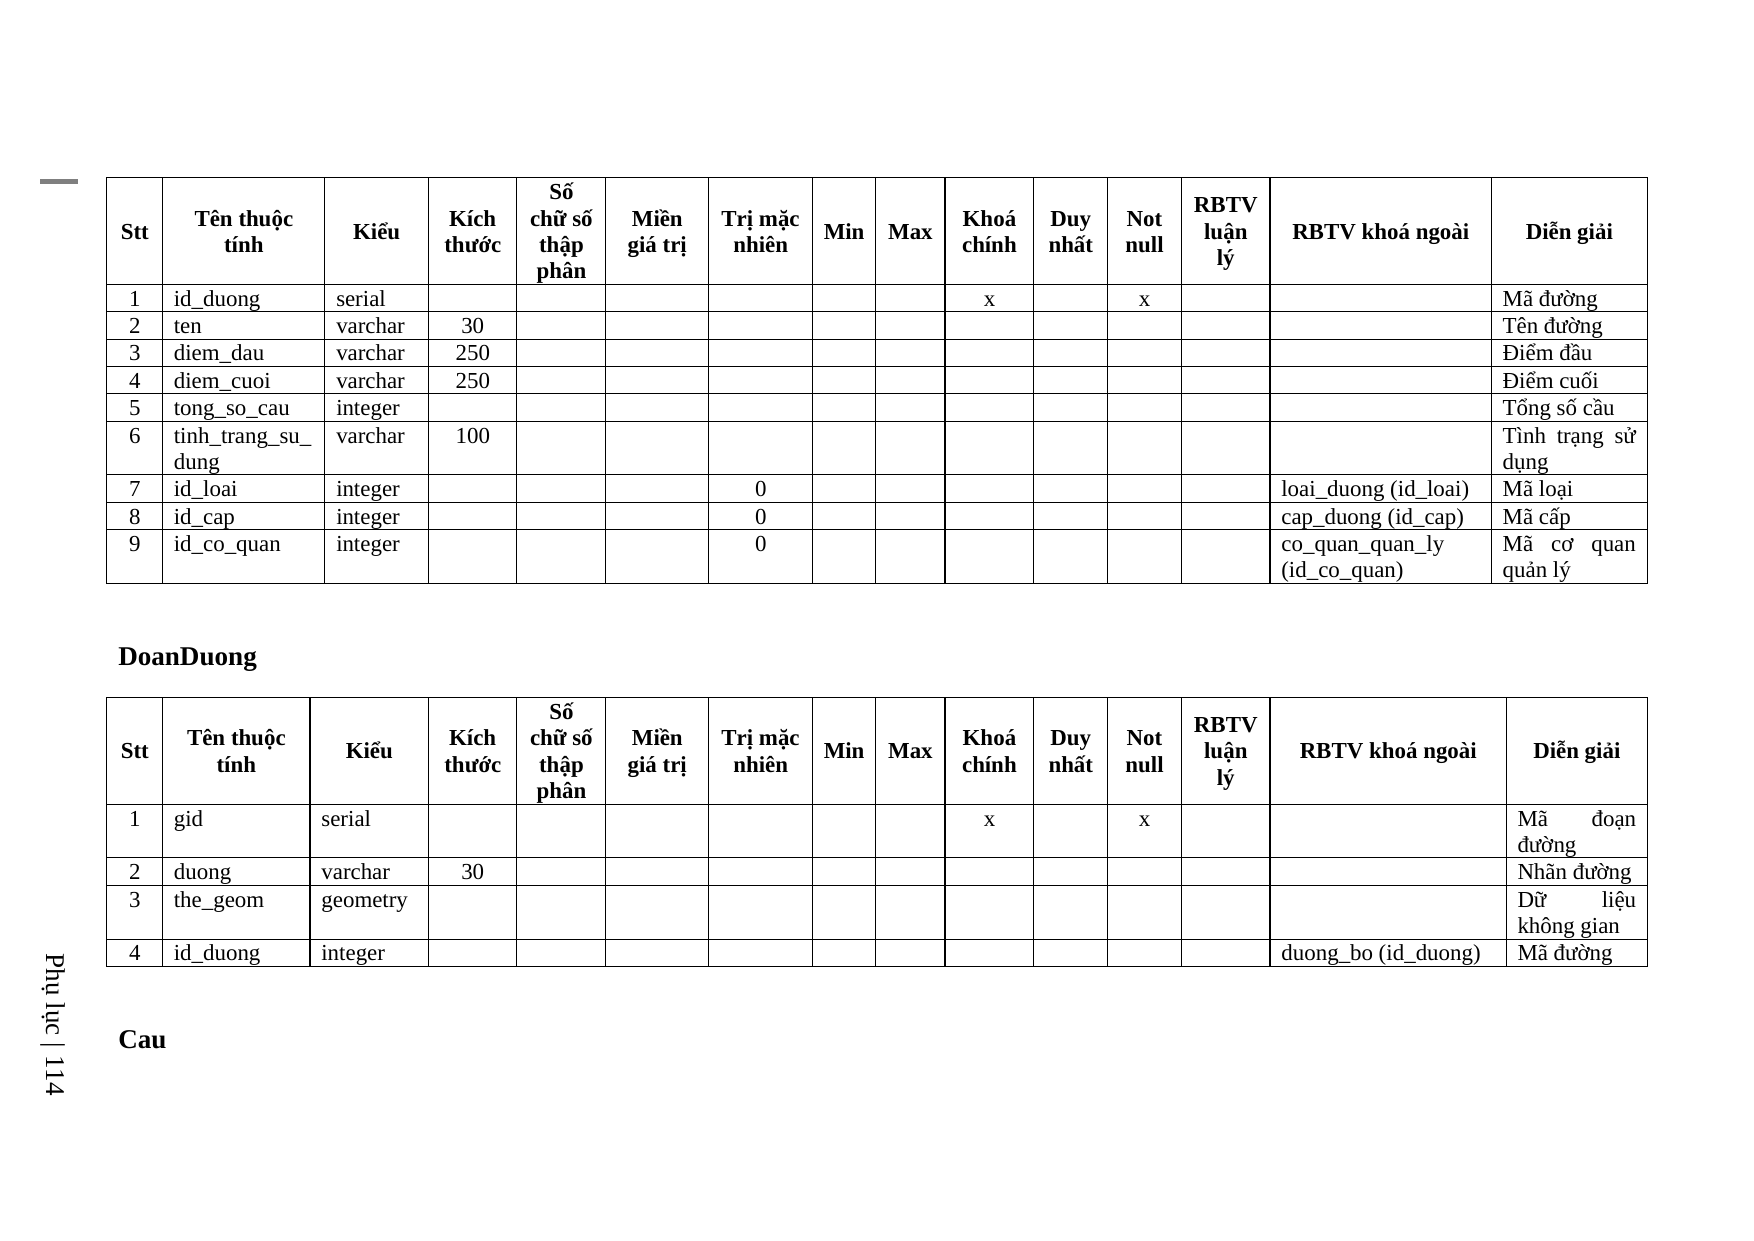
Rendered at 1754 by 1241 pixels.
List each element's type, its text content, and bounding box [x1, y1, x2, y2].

table_cell [946, 940, 1033, 966]
table_cell 4 [107, 940, 162, 966]
table_cell [429, 475, 516, 502]
table_cell [876, 475, 944, 502]
table_cell [709, 340, 812, 366]
table_header Số chữ số thập phân [517, 698, 605, 803]
table_cell [813, 886, 875, 938]
table_cell [1182, 805, 1269, 857]
table_cell [876, 394, 944, 421]
table_cell [429, 530, 516, 583]
table_cell [946, 886, 1033, 938]
table_cell [946, 340, 1033, 366]
table_cell integer [325, 530, 428, 583]
table_header Trị mặc nhiên [709, 698, 812, 803]
table_cell 9 [107, 530, 162, 583]
table_cell Mã đường [1507, 940, 1647, 966]
table_cell [1034, 858, 1107, 885]
table_cell x [1108, 805, 1181, 857]
table_cell [1271, 858, 1506, 885]
table_cell 3 [107, 340, 162, 366]
table_cell [606, 340, 708, 366]
table_cell diem_dau [163, 340, 324, 366]
table_cell [517, 475, 605, 502]
table_cell Tình trạng sử dụng [1492, 422, 1647, 474]
table_cell 0 [709, 475, 812, 502]
table_cell [709, 285, 812, 311]
table_cell [709, 394, 812, 421]
table_cell 2 [107, 858, 162, 885]
table_cell [517, 394, 605, 421]
table_cell [709, 805, 812, 857]
table_cell Mã đường [1492, 285, 1647, 311]
table_cell Tên đường [1492, 312, 1647, 338]
table_cell [1108, 340, 1181, 366]
table_cell [1271, 312, 1491, 338]
table_cell 7 [107, 475, 162, 502]
table_header RBTV luận lý [1182, 698, 1269, 803]
table_cell [946, 367, 1033, 393]
table_cell tinh_trang_su_dung [163, 422, 324, 474]
table_cell [606, 805, 708, 857]
table_cell [1182, 530, 1269, 583]
table_cell 250 [429, 340, 516, 366]
table_cell [606, 285, 708, 311]
table_cell [1271, 886, 1506, 938]
table_cell 30 [429, 312, 516, 338]
table_cell [946, 858, 1033, 885]
table_header Kiểu [311, 698, 428, 803]
table_cell 8 [107, 503, 162, 529]
table_cell 1 [107, 805, 162, 857]
table_cell [1108, 530, 1181, 583]
table_cell [1182, 940, 1269, 966]
table_cell [1108, 886, 1181, 938]
table_cell [606, 394, 708, 421]
table_cell [813, 394, 875, 421]
table_header Duy nhất [1034, 178, 1107, 284]
table_cell loai_duong (id_loai) [1271, 475, 1491, 502]
table_cell [1271, 367, 1491, 393]
table_cell [876, 858, 944, 885]
table_cell duong [163, 858, 309, 885]
table_cell [876, 340, 944, 366]
table_cell [709, 886, 812, 938]
table_cell [1182, 285, 1269, 311]
table_cell [876, 940, 944, 966]
table_cell [876, 503, 944, 529]
table_cell [1182, 503, 1269, 529]
table_header Max [876, 698, 944, 803]
table_cell gid [163, 805, 309, 857]
table_cell 6 [107, 422, 162, 474]
table_cell diem_cuoi [163, 367, 324, 393]
table_cell [1034, 422, 1107, 474]
table_cell [1108, 394, 1181, 421]
table_cell Dữ liệu không gian [1507, 886, 1647, 938]
table_cell [606, 940, 708, 966]
table_cell [813, 422, 875, 474]
table_cell [709, 940, 812, 966]
table_cell 30 [429, 858, 516, 885]
table_header RBTV khoá ngoài [1271, 178, 1491, 284]
table_cell id_loai [163, 475, 324, 502]
table_cell id_duong [163, 285, 324, 311]
table_cell id_duong [163, 940, 309, 966]
table_cell [813, 940, 875, 966]
table_cell [813, 285, 875, 311]
table_header Stt [107, 178, 162, 284]
table_cell [876, 285, 944, 311]
table_cell [876, 805, 944, 857]
table_cell [1034, 940, 1107, 966]
table_cell [1108, 940, 1181, 966]
table_cell integer [325, 475, 428, 502]
table_cell varchar [325, 367, 428, 393]
table_header Diễn giải [1492, 178, 1647, 284]
table_cell [709, 312, 812, 338]
table_cell 4 [107, 367, 162, 393]
table_cell [1182, 312, 1269, 338]
table_cell 0 [709, 530, 812, 583]
table_cell varchar [311, 858, 428, 885]
table_cell duong_bo (id_duong) [1271, 940, 1506, 966]
table_cell [429, 940, 516, 966]
table_cell [1108, 422, 1181, 474]
table_header Min [813, 178, 875, 284]
table_cell [606, 858, 708, 885]
table_cell [1182, 394, 1269, 421]
table_cell Điểm đầu [1492, 340, 1647, 366]
table_cell Mã cơ quan quản lý [1492, 530, 1647, 583]
table_cell serial [325, 285, 428, 311]
table_header Số chữ số thập phân [517, 178, 605, 284]
table_cell [1034, 886, 1107, 938]
table_cell 3 [107, 886, 162, 938]
table_cell [813, 530, 875, 583]
table_header RBTV luận lý [1182, 178, 1269, 284]
table_cell [517, 367, 605, 393]
table_cell [429, 805, 516, 857]
table_cell [1182, 367, 1269, 393]
table_cell serial [311, 805, 428, 857]
table_cell Mã cấp [1492, 503, 1647, 529]
table_header Tên thuộc tính [163, 698, 309, 803]
table_cell x [1108, 285, 1181, 311]
table_cell [606, 886, 708, 938]
table_cell 100 [429, 422, 516, 474]
table_cell [1034, 340, 1107, 366]
table_cell [1182, 340, 1269, 366]
table_cell [606, 422, 708, 474]
table_cell [517, 285, 605, 311]
table_cell Nhãn đường [1507, 858, 1647, 885]
table_cell [517, 340, 605, 366]
table_cell [606, 367, 708, 393]
table_cell [517, 422, 605, 474]
table_cell Mã loại [1492, 475, 1647, 502]
table_cell ten [163, 312, 324, 338]
table_cell [876, 530, 944, 583]
table_cell [606, 503, 708, 529]
table_cell varchar [325, 340, 428, 366]
table_cell [1108, 858, 1181, 885]
table_cell [1271, 285, 1491, 311]
table_cell [1108, 312, 1181, 338]
table_cell [946, 503, 1033, 529]
table_cell id_cap [163, 503, 324, 529]
table_cell [606, 312, 708, 338]
table_cell [429, 394, 516, 421]
table_cell [1271, 422, 1491, 474]
table_header Trị mặc nhiên [709, 178, 812, 284]
table_cell [813, 503, 875, 529]
table_cell 5 [107, 394, 162, 421]
table_cell [876, 422, 944, 474]
table_cell [946, 475, 1033, 502]
table_cell [517, 805, 605, 857]
table_cell integer [325, 394, 428, 421]
table_cell x [946, 285, 1033, 311]
table_cell 1 [107, 285, 162, 311]
table_cell Điểm cuối [1492, 367, 1647, 393]
table_header Khoá chính [946, 698, 1033, 803]
table_cell [1108, 475, 1181, 502]
table_cell [1108, 367, 1181, 393]
table_cell [876, 367, 944, 393]
table_cell integer [325, 503, 428, 529]
table_header Not null [1108, 698, 1181, 803]
table_cell id_co_quan [163, 530, 324, 583]
table_cell [1182, 475, 1269, 502]
table_cell x [946, 805, 1033, 857]
table_cell [1182, 422, 1269, 474]
table_header Kích thước [429, 698, 516, 803]
table_cell [813, 858, 875, 885]
table_cell [517, 503, 605, 529]
table_cell [1034, 475, 1107, 502]
table_cell [429, 886, 516, 938]
table_cell [517, 858, 605, 885]
table_header Tên thuộc tính [163, 178, 324, 284]
text DoanDuong [118, 641, 1636, 672]
table_cell [1182, 886, 1269, 938]
table_cell [946, 312, 1033, 338]
table_cell varchar [325, 422, 428, 474]
table_cell geometry [311, 886, 428, 938]
table_cell [1271, 394, 1491, 421]
table_cell [606, 530, 708, 583]
table_cell [606, 475, 708, 502]
table_cell [1034, 530, 1107, 583]
table_header Kiểu [325, 178, 428, 284]
table_cell [1034, 312, 1107, 338]
table_cell [813, 340, 875, 366]
table_header Min [813, 698, 875, 803]
table_cell [517, 886, 605, 938]
table_cell [517, 530, 605, 583]
table_cell integer [311, 940, 428, 966]
table_cell co_quan_quan_ly (id_co_quan) [1271, 530, 1491, 583]
table_cell [1108, 503, 1181, 529]
text Cau [118, 1023, 1636, 1054]
table_cell [876, 886, 944, 938]
table_header Max [876, 178, 944, 284]
table_cell [946, 530, 1033, 583]
table_cell [429, 503, 516, 529]
table_cell 0 [709, 503, 812, 529]
table_cell [709, 422, 812, 474]
table_cell cap_duong (id_cap) [1271, 503, 1491, 529]
table_cell [1034, 394, 1107, 421]
table_cell [709, 367, 812, 393]
table_cell [1034, 367, 1107, 393]
table_cell tong_so_cau [163, 394, 324, 421]
table_header Diễn giải [1507, 698, 1647, 803]
table_cell [813, 805, 875, 857]
table_cell 2 [107, 312, 162, 338]
table_cell [709, 858, 812, 885]
table_cell [946, 394, 1033, 421]
table_header Stt [107, 698, 162, 803]
table_header Duy nhất [1034, 698, 1107, 803]
table_cell the_geom [163, 886, 309, 938]
table_cell [1034, 503, 1107, 529]
table_cell [946, 422, 1033, 474]
table_header RBTV khoá ngoài [1271, 698, 1506, 803]
table_header Khoá chính [946, 178, 1033, 284]
table_cell Tổng số cầu [1492, 394, 1647, 421]
table_cell [517, 312, 605, 338]
table_cell [813, 367, 875, 393]
table_header Miền giá trị [606, 698, 708, 803]
table_cell [1182, 858, 1269, 885]
table_cell [876, 312, 944, 338]
table_cell Mã đoạn đường [1507, 805, 1647, 857]
table_header Kích thước [429, 178, 516, 284]
table_cell [1034, 805, 1107, 857]
table_header Miền giá trị [606, 178, 708, 284]
table_cell [1034, 285, 1107, 311]
table_cell [429, 285, 516, 311]
table_cell [813, 312, 875, 338]
table_cell varchar [325, 312, 428, 338]
table_header Not null [1108, 178, 1181, 284]
table_cell [517, 940, 605, 966]
table_cell [813, 475, 875, 502]
table_cell [1271, 340, 1491, 366]
table_cell 250 [429, 367, 516, 393]
table_cell [1271, 805, 1506, 857]
